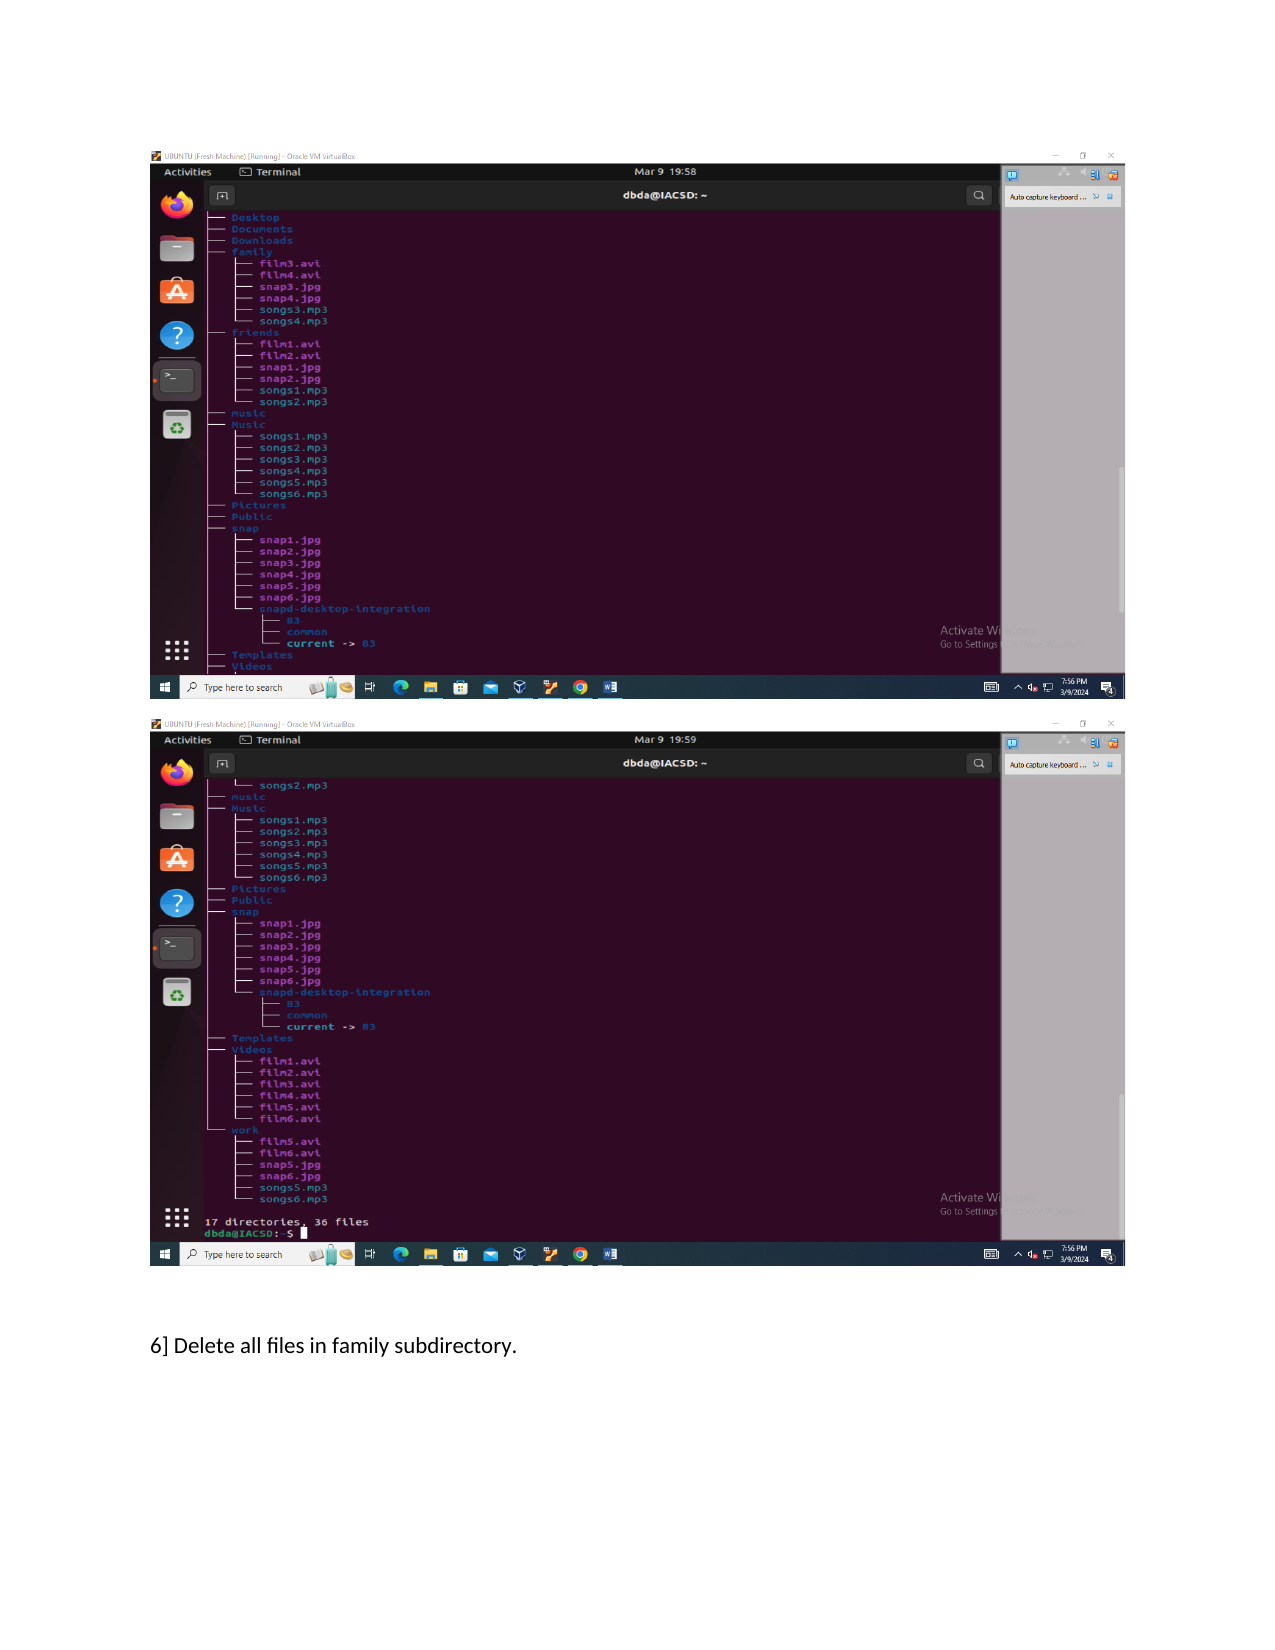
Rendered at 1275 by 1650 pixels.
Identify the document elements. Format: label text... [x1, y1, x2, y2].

text 6] Delete all files in family subdirectory. [150, 1331, 1125, 1359]
picture [150, 717, 1125, 1266]
picture [150, 150, 1125, 699]
